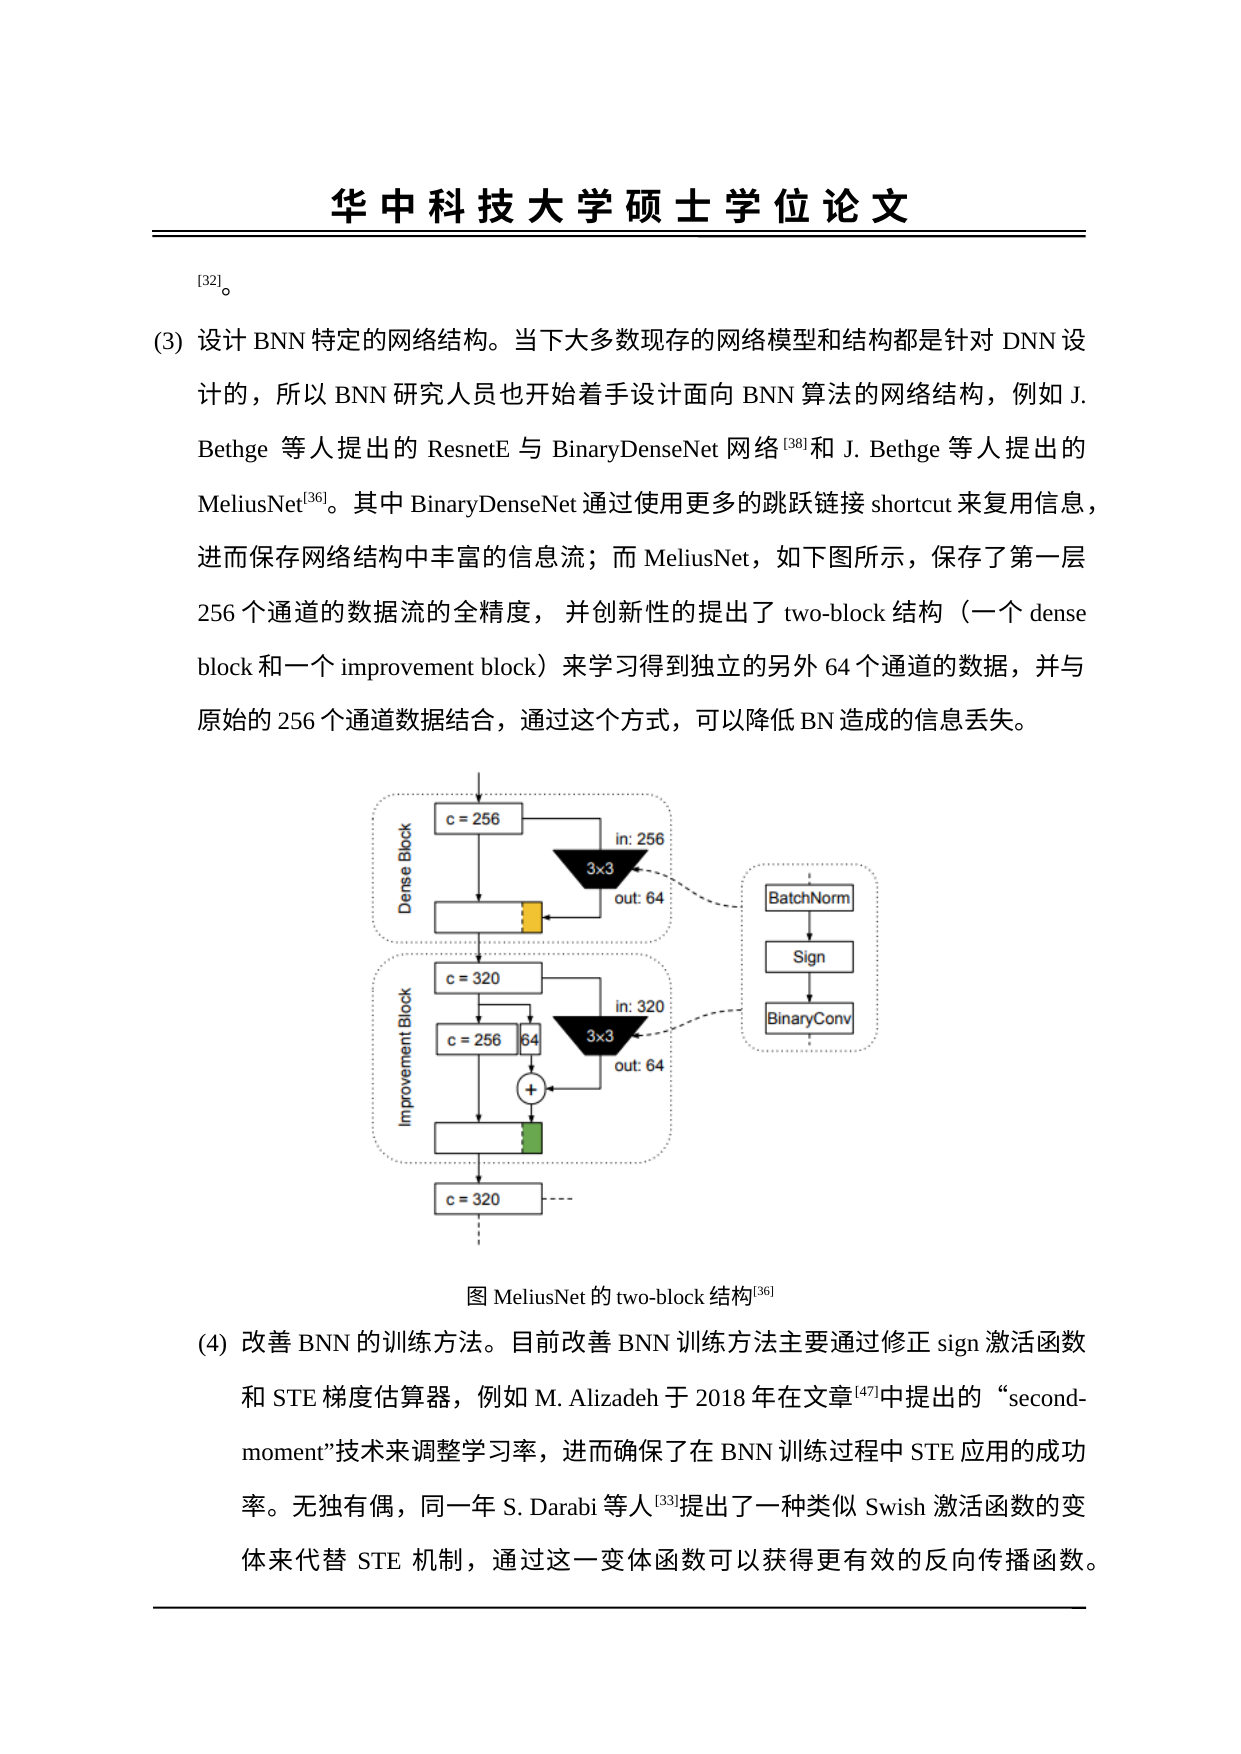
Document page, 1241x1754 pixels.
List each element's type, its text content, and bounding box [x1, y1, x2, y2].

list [153, 266, 1087, 302]
picture [347, 755, 893, 1252]
list 设计BNN特定的网络结构。当下大多数现存的网络模型和结构都是针对DNN设计的，所以BNN研究人员也开始着手设计面向BNN算法的网络结构，例如J. Bethge 等人提出的ResnetE与BinaryDenseNet网络[38]和J. Bethge等人提出的MeliusNet[36]。其中BinaryDenseNet通过使用更多的跳跃链接shortcut来复用信息，进而保存网络结构中丰富的信息流；而MeliusNet，如下图所示，保存了第一层256个通道的数据流的全精度， 并创新性的提出了two-block结构（一个dense block和一个improvement block）来学习得到独立的另外64个通道的数据，并与原始的256个通道数据结合，通过这个方式，可以降低BN造成的信息丢失。 [153, 320, 1087, 737]
text 图 MeliusNet的two-block结构[36] [153, 1279, 1087, 1310]
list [198, 1323, 1087, 1577]
